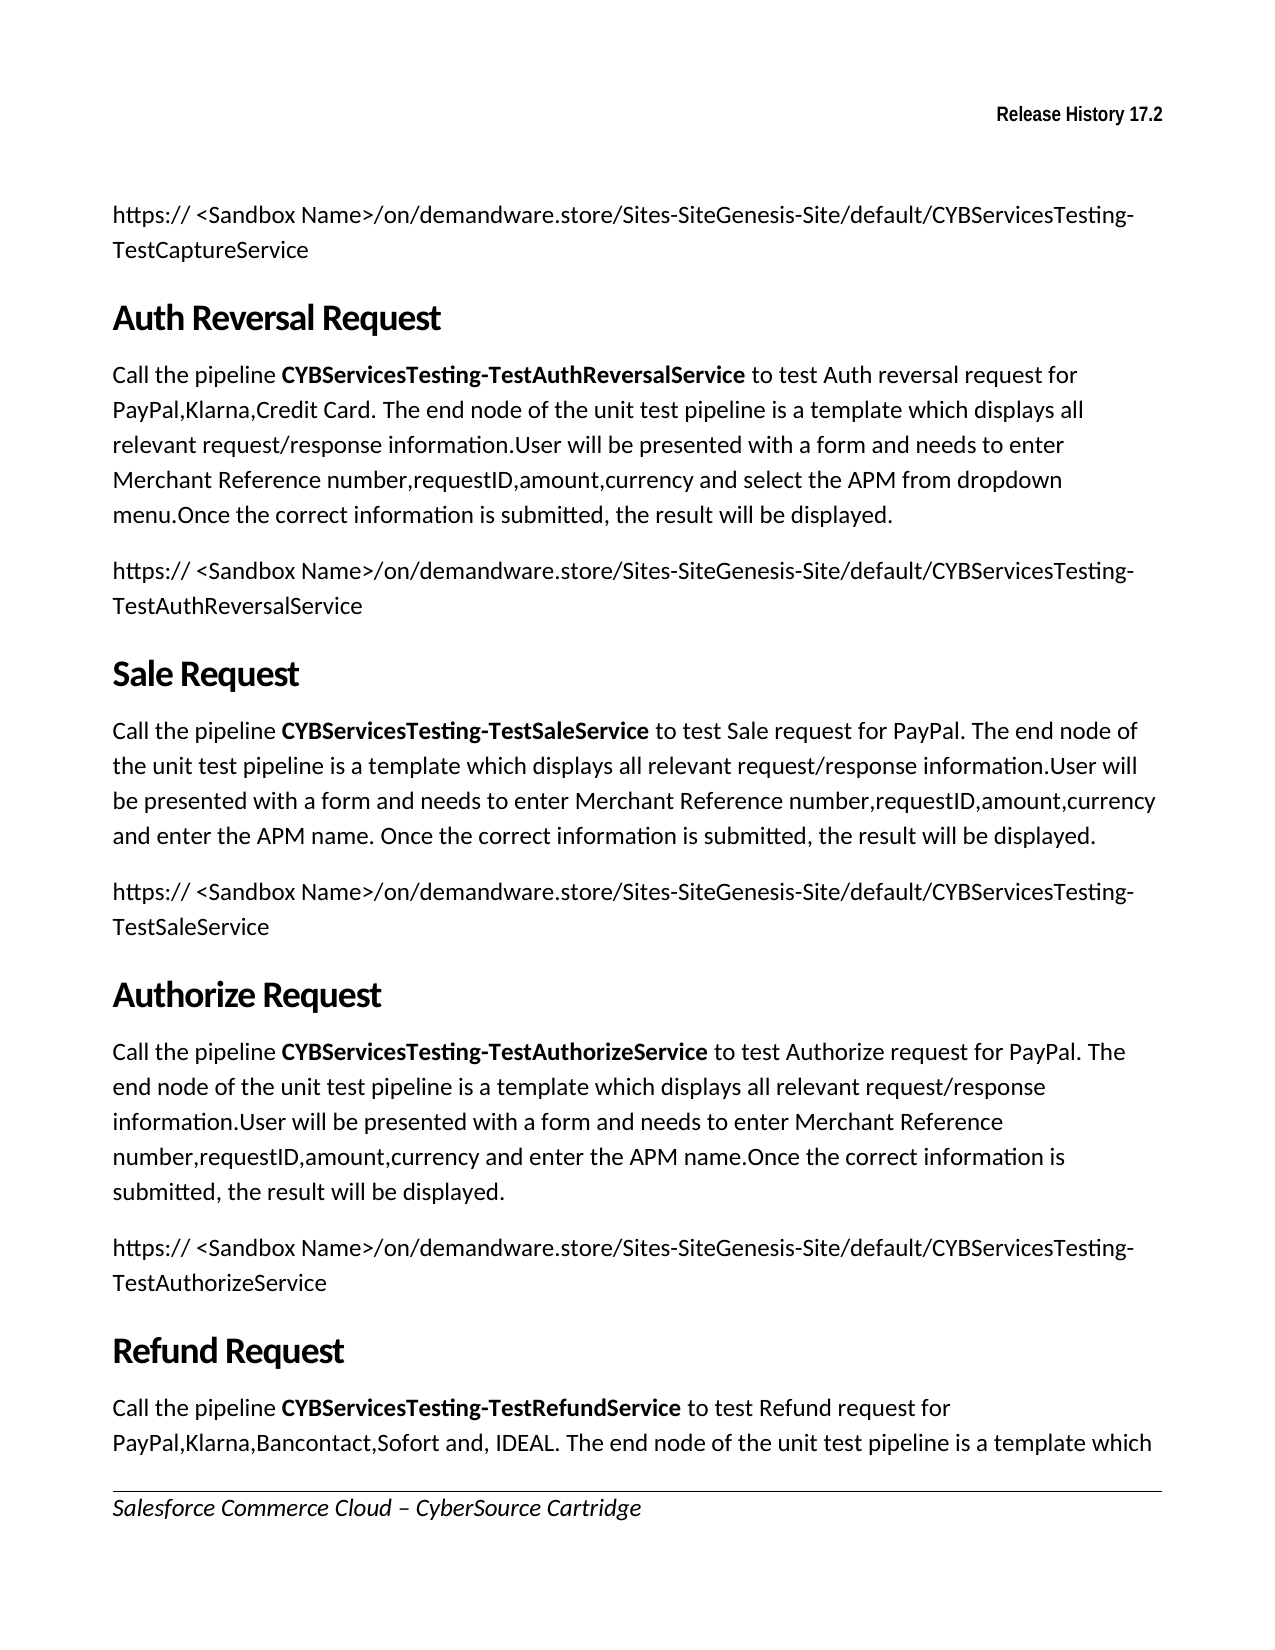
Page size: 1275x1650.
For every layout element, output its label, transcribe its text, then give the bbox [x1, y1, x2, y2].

subtitle Refund Request [112, 1327, 1162, 1373]
subtitle Auth Reversal Request [112, 294, 1162, 339]
text https:// <Sandbox Name>/on/demandware.store/Sites-SiteGenesis-Site/default/CYBServicesTesting-TestAuthorizeService [112, 1232, 1162, 1297]
text https:// <Sandbox Name>/on/demandware.store/Sites-SiteGenesis-Site/default/CYBServicesTesting-TestAuthReversalService [112, 555, 1162, 620]
text Call the pipeline CYBServicesTesting-TestAuthReversalService to test Auth reversal request for PayPal,Klarna,Credit Card. The end node of the unit test pipeline is a template which displays all relevant request/response information.User will be presented with a form and needs to enter Merchant Reference number,requestID,amount,currency and select the APM from dropdown menu.Once the correct information is submitted, the result will be displayed. [112, 359, 1162, 529]
text Call the pipeline CYBServicesTesting-TestAuthorizeService to test Authorize request for PayPal. The end node of the unit test pipeline is a template which displays all relevant request/response information.User will be presented with a form and needs to enter Merchant Reference number,requestID,amount,currency and enter the APM name.Once the correct information is submitted, the result will be displayed. [112, 1036, 1162, 1207]
text Call the pipeline CYBServicesTesting-TestSaleService to test Sale request for PayPal. The end node of the unit test pipeline is a template which displays all relevant request/response information.User will be presented with a form and needs to enter Merchant Reference number,requestID,amount,currency and enter the APM name. Once the correct information is submitted, the result will be displayed. [112, 715, 1162, 851]
subtitle Sale Request [112, 650, 1162, 696]
text https:// <Sandbox Name>/on/demandware.store/Sites-SiteGenesis-Site/default/CYBServicesTesting-TestSaleService [112, 876, 1162, 941]
subtitle Authorize Request [112, 971, 1162, 1017]
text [112, 1392, 1162, 1458]
text https:// <Sandbox Name>/on/demandware.store/Sites-SiteGenesis-Site/default/CYBServicesTesting-TestCaptureService [112, 199, 1162, 264]
